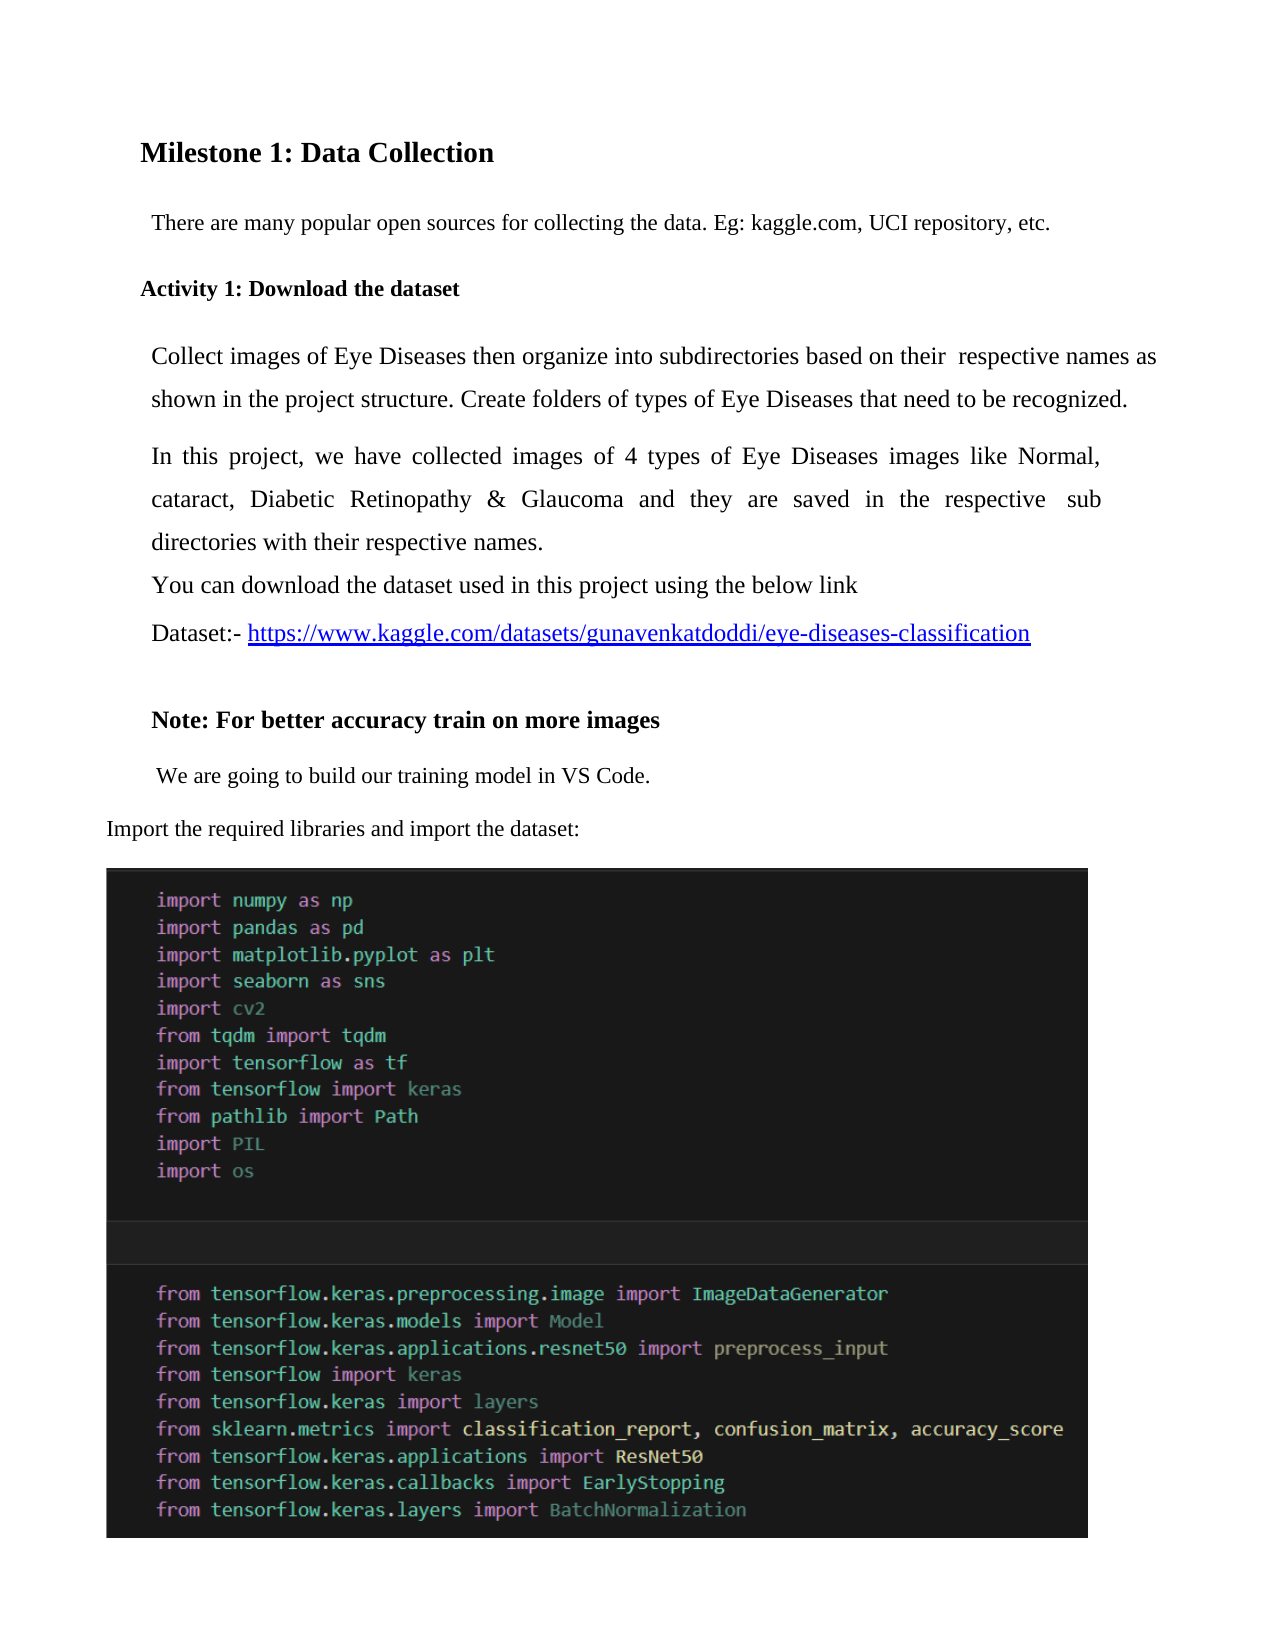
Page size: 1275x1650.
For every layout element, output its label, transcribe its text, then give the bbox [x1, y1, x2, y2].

picture [106, 868, 1088, 1538]
text Note: For better accuracy train on more images [151, 705, 1256, 733]
subtitle Milestone 1: Data Collection [140, 135, 1256, 169]
subtitle You can download the dataset used in this project using the below link [151, 571, 1256, 599]
text Import the required libraries and import the dataset: [106, 815, 1256, 841]
text We are going to build our training model in VS Code. [156, 762, 1256, 788]
text In this project, we have collected images of 4 types of Eye Diseases images like Normal, cataract, Diabetic Retinopathy & Glaucoma and they are saved in the respective sub directories with their respective names. [151, 441, 1102, 556]
text Dataset:- https://www.kaggle.com/datasets/gunavenkatdoddi/eye-diseases-classification [151, 618, 1256, 647]
text There are many popular open sources for collecting the data. Eg: kaggle.com, UCI repository, etc. [151, 209, 1256, 235]
text Activity 1: Download the dataset [140, 275, 1256, 302]
text Collect images of Eye Diseases then organize into subdirectories based on their respective names as shown in the project structure. Create folders of types of Eye Diseases that need to be recognized. [151, 341, 1157, 413]
